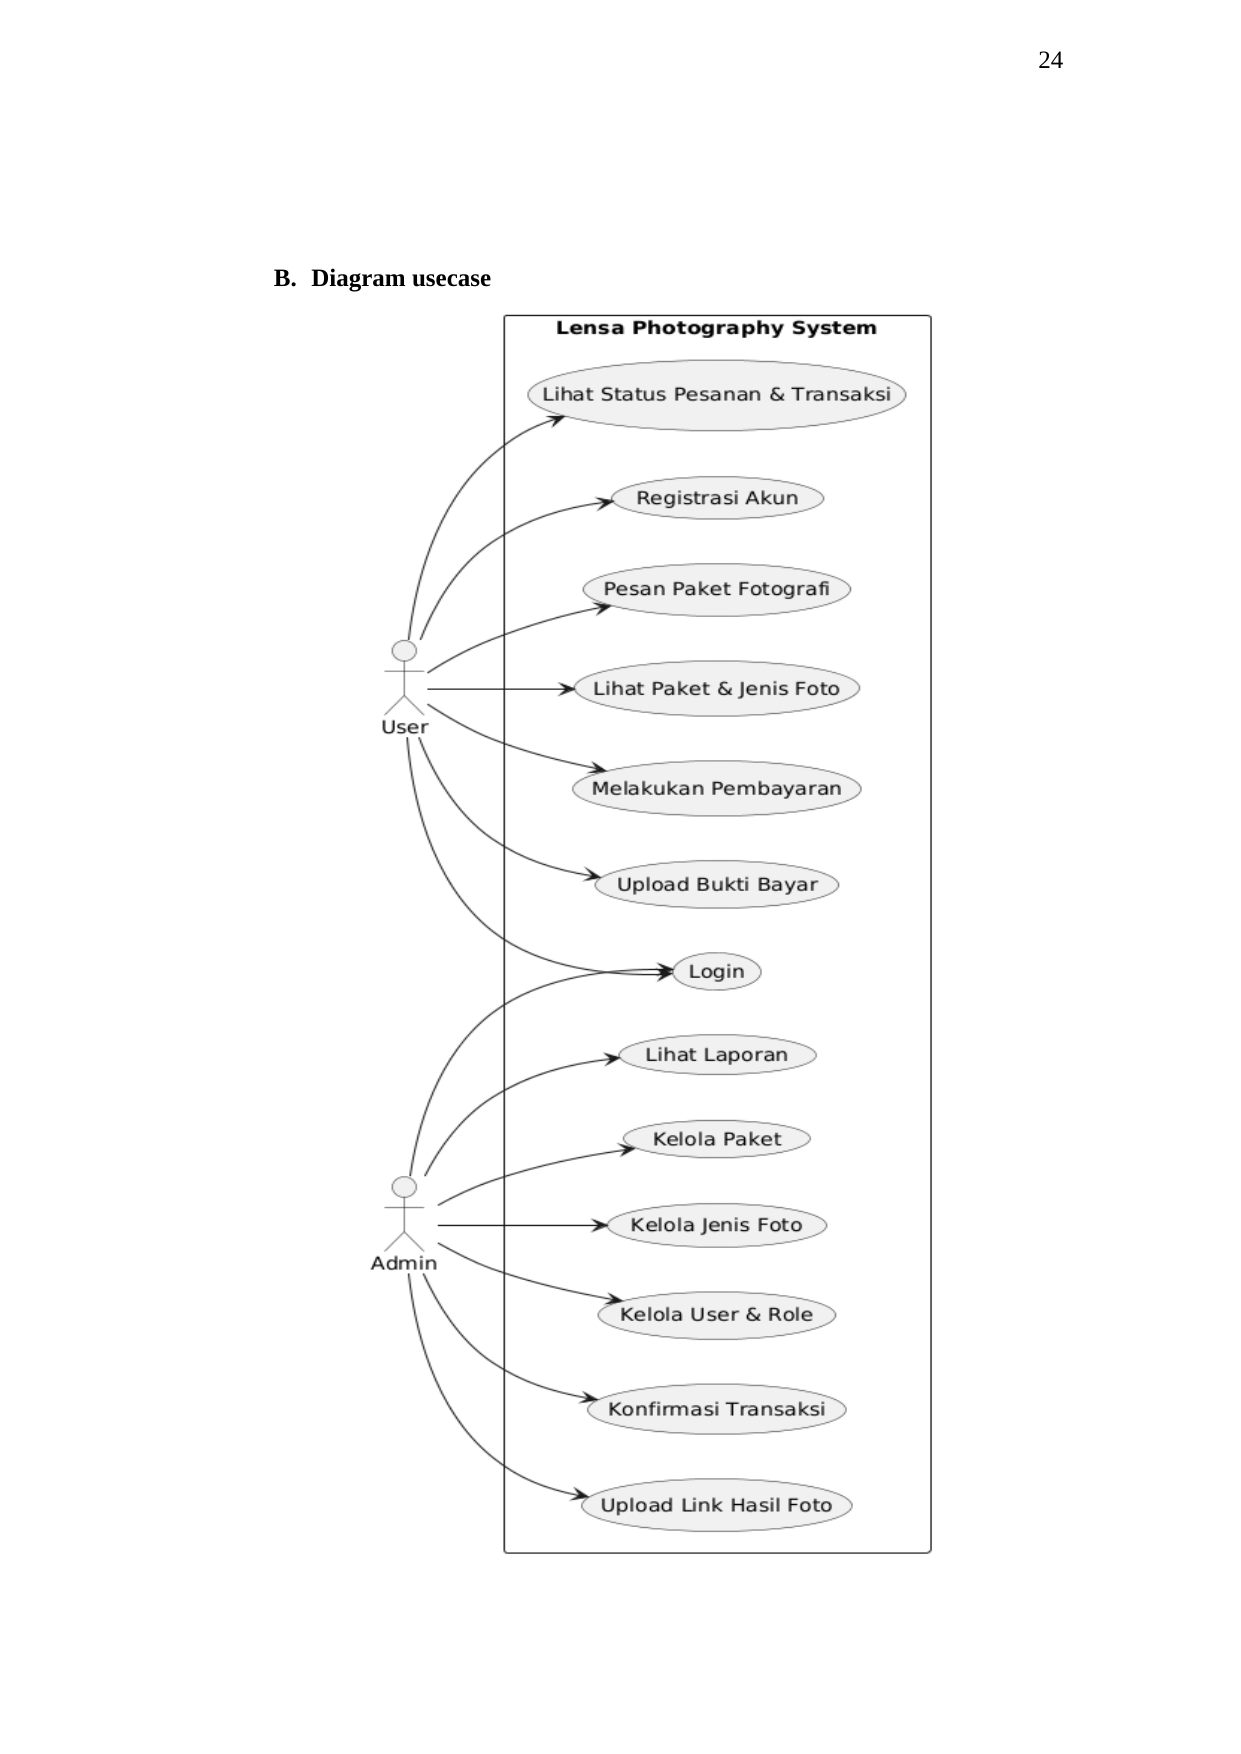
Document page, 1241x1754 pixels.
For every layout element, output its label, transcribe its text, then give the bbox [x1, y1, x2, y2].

picture [362, 306, 938, 1559]
list Diagram usecase [274, 263, 1063, 292]
